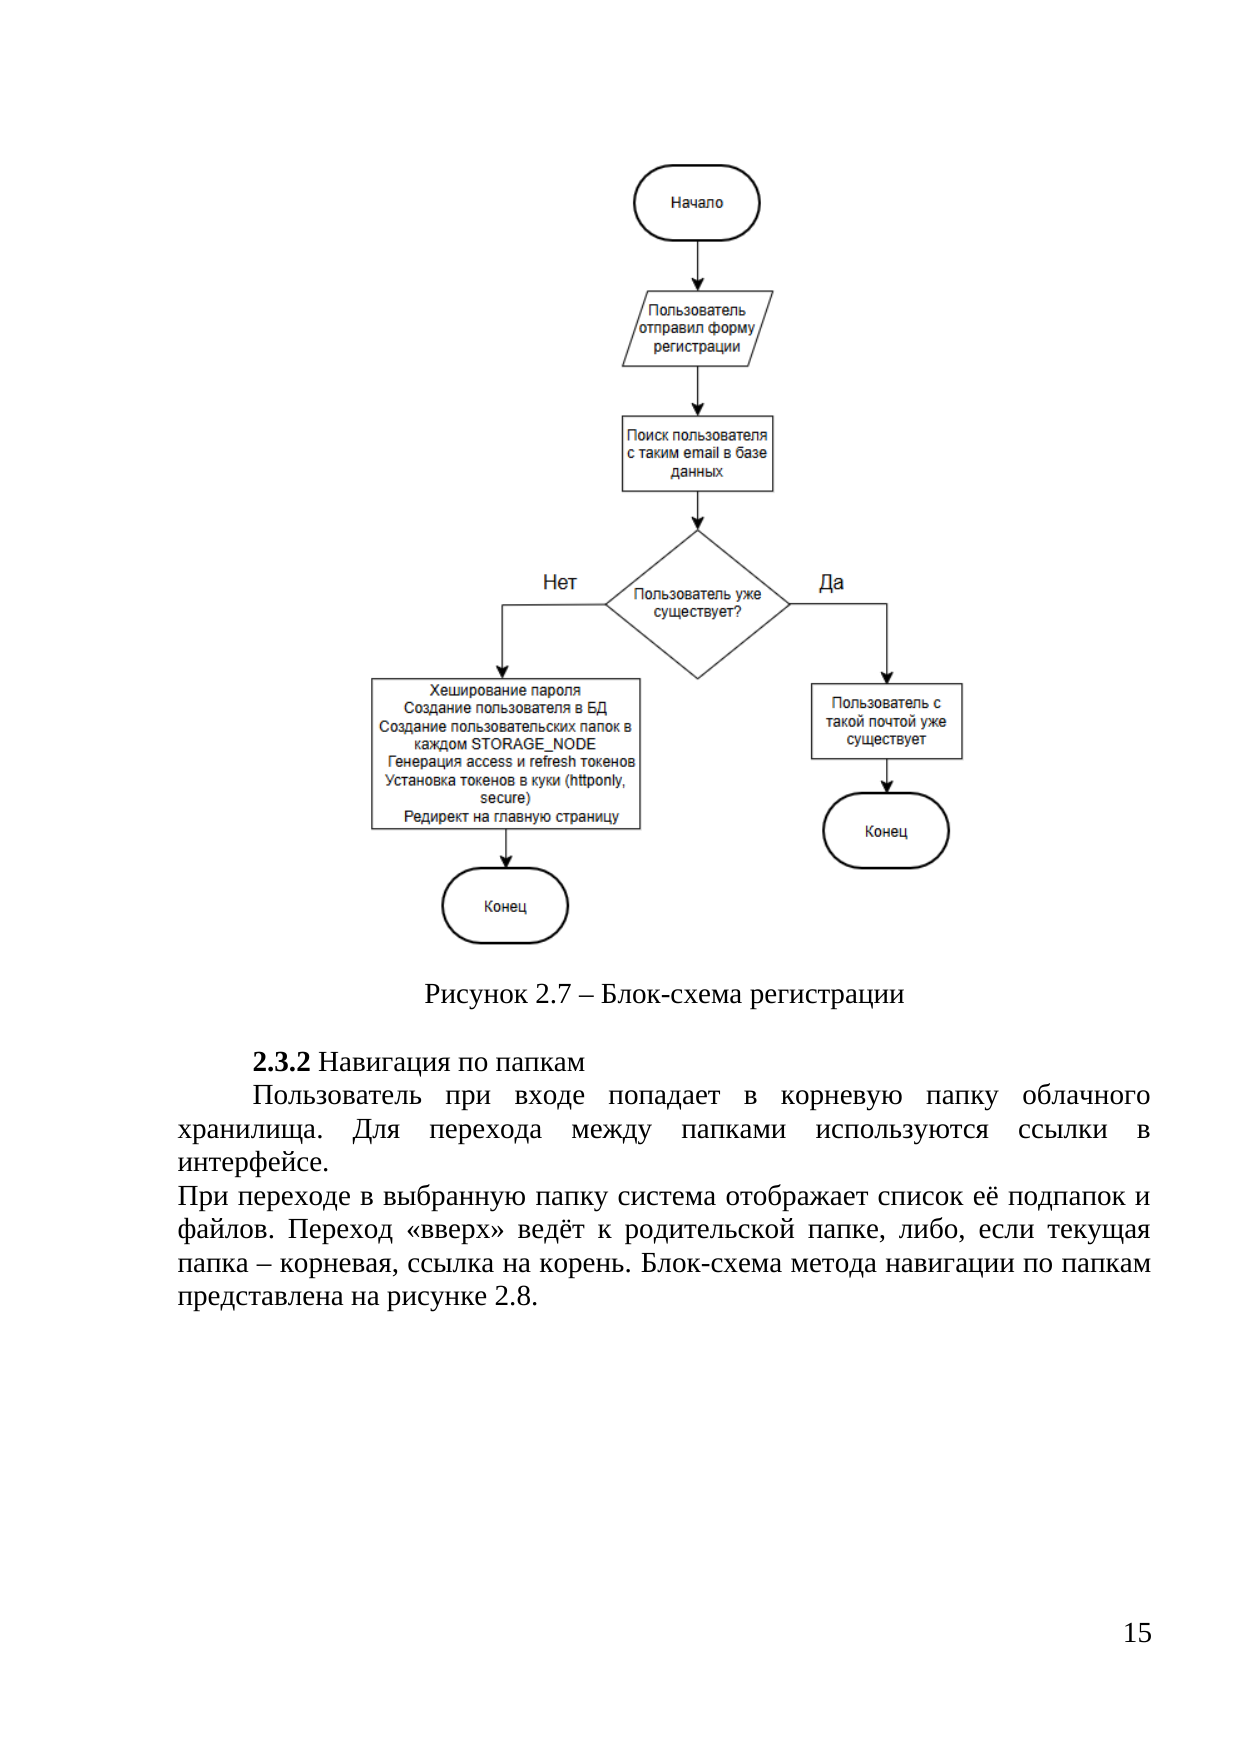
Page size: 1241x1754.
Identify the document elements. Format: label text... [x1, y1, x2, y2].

picture [340, 118, 989, 962]
text Рисунок 2.7 – Блок-схема регистрации [177, 977, 1152, 1010]
text 2.3.2 Навигация по папкам [177, 1044, 1152, 1077]
text Пользователь при входе попадает в корневую папку облачного хранилища. Для перехода между папками используются ссылки в интерфейсе. [177, 1077, 1152, 1178]
text При переходе в выбранную папку система отображает список её подпапок и файлов. Переход «вверх» ведёт к родительской папке, либо, если текущая папка – корневая, ссылка на корень. Блок-схема метода навигации по папкам представлена на рисунке 2.8. [177, 1178, 1152, 1312]
